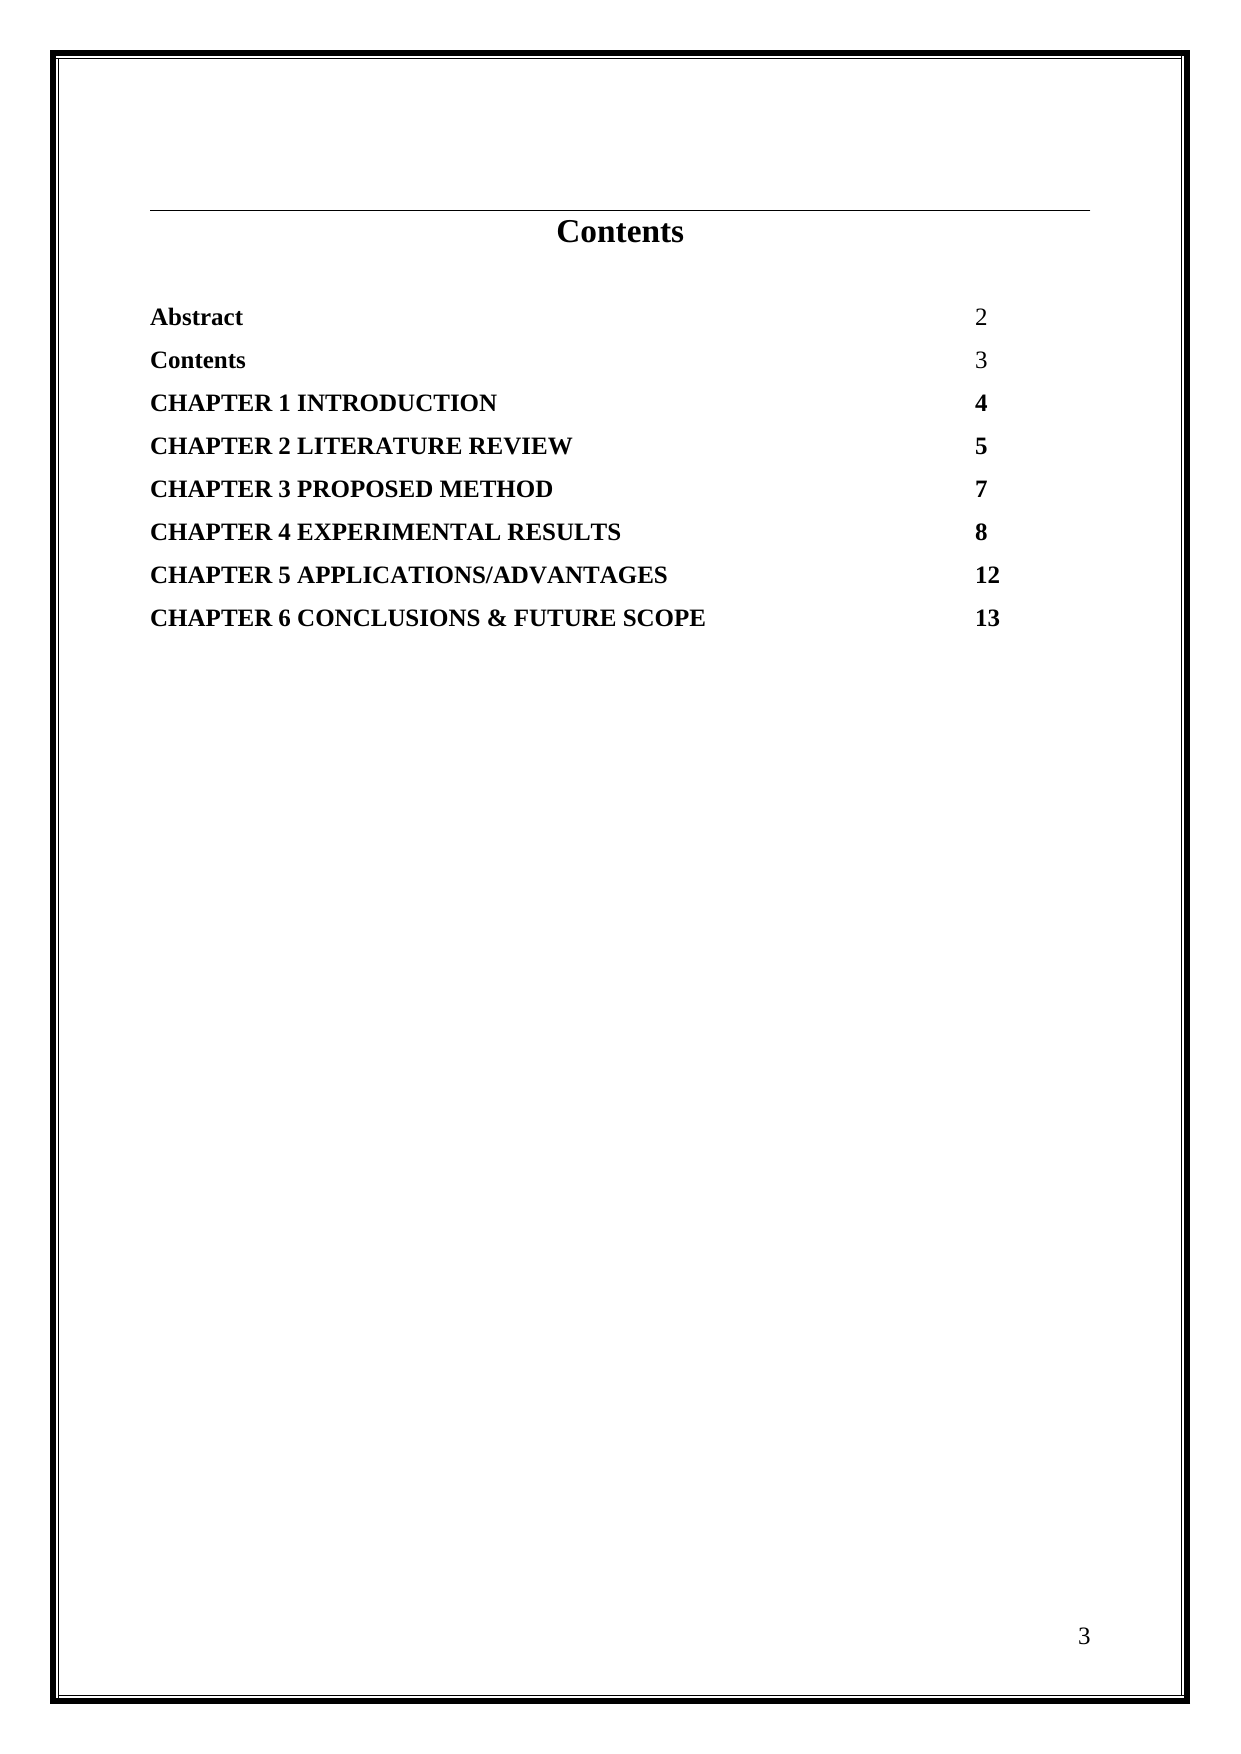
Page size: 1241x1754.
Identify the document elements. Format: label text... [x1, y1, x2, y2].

text Contents [150, 211, 1090, 249]
text CHAPTER 5 APPLICATIONS/ADVANTAGES 12 [150, 560, 1090, 589]
text CHAPTER 4 EXPERIMENTAL RESULTS 8 [150, 517, 1090, 546]
text CHAPTER 3 PROPOSED METHOD 7 [150, 474, 1090, 503]
text CHAPTER 2 LITERATURE REVIEW 5 [150, 431, 1090, 460]
text CHAPTER 6 CONCLUSIONS & FUTURE SCOPE 13 [150, 603, 1090, 632]
text Contents 3 [150, 345, 1090, 373]
text CHAPTER 1 INTRODUCTION 4 [150, 388, 1090, 417]
text Abstract 2 [150, 302, 1090, 330]
